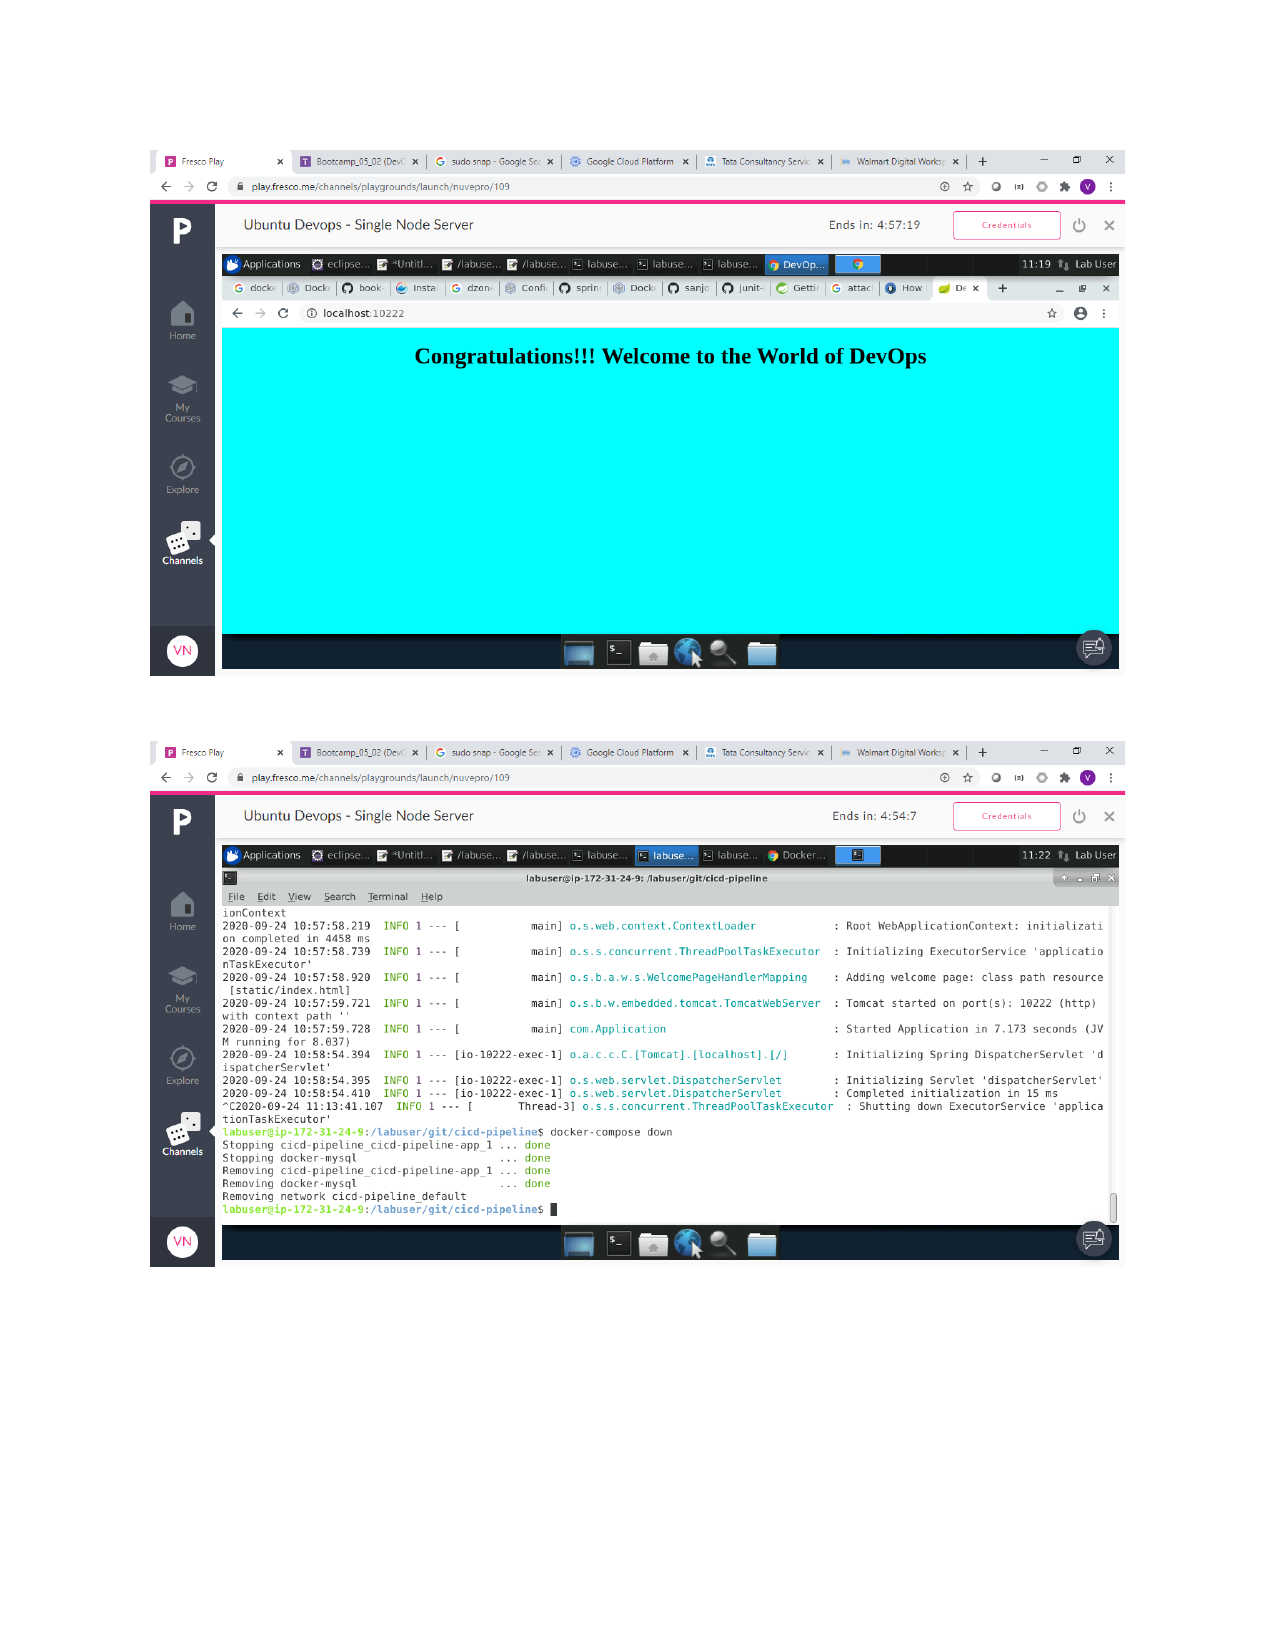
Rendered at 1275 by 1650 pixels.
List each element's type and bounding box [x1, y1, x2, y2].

picture [150, 150, 1125, 676]
picture [150, 741, 1125, 1267]
